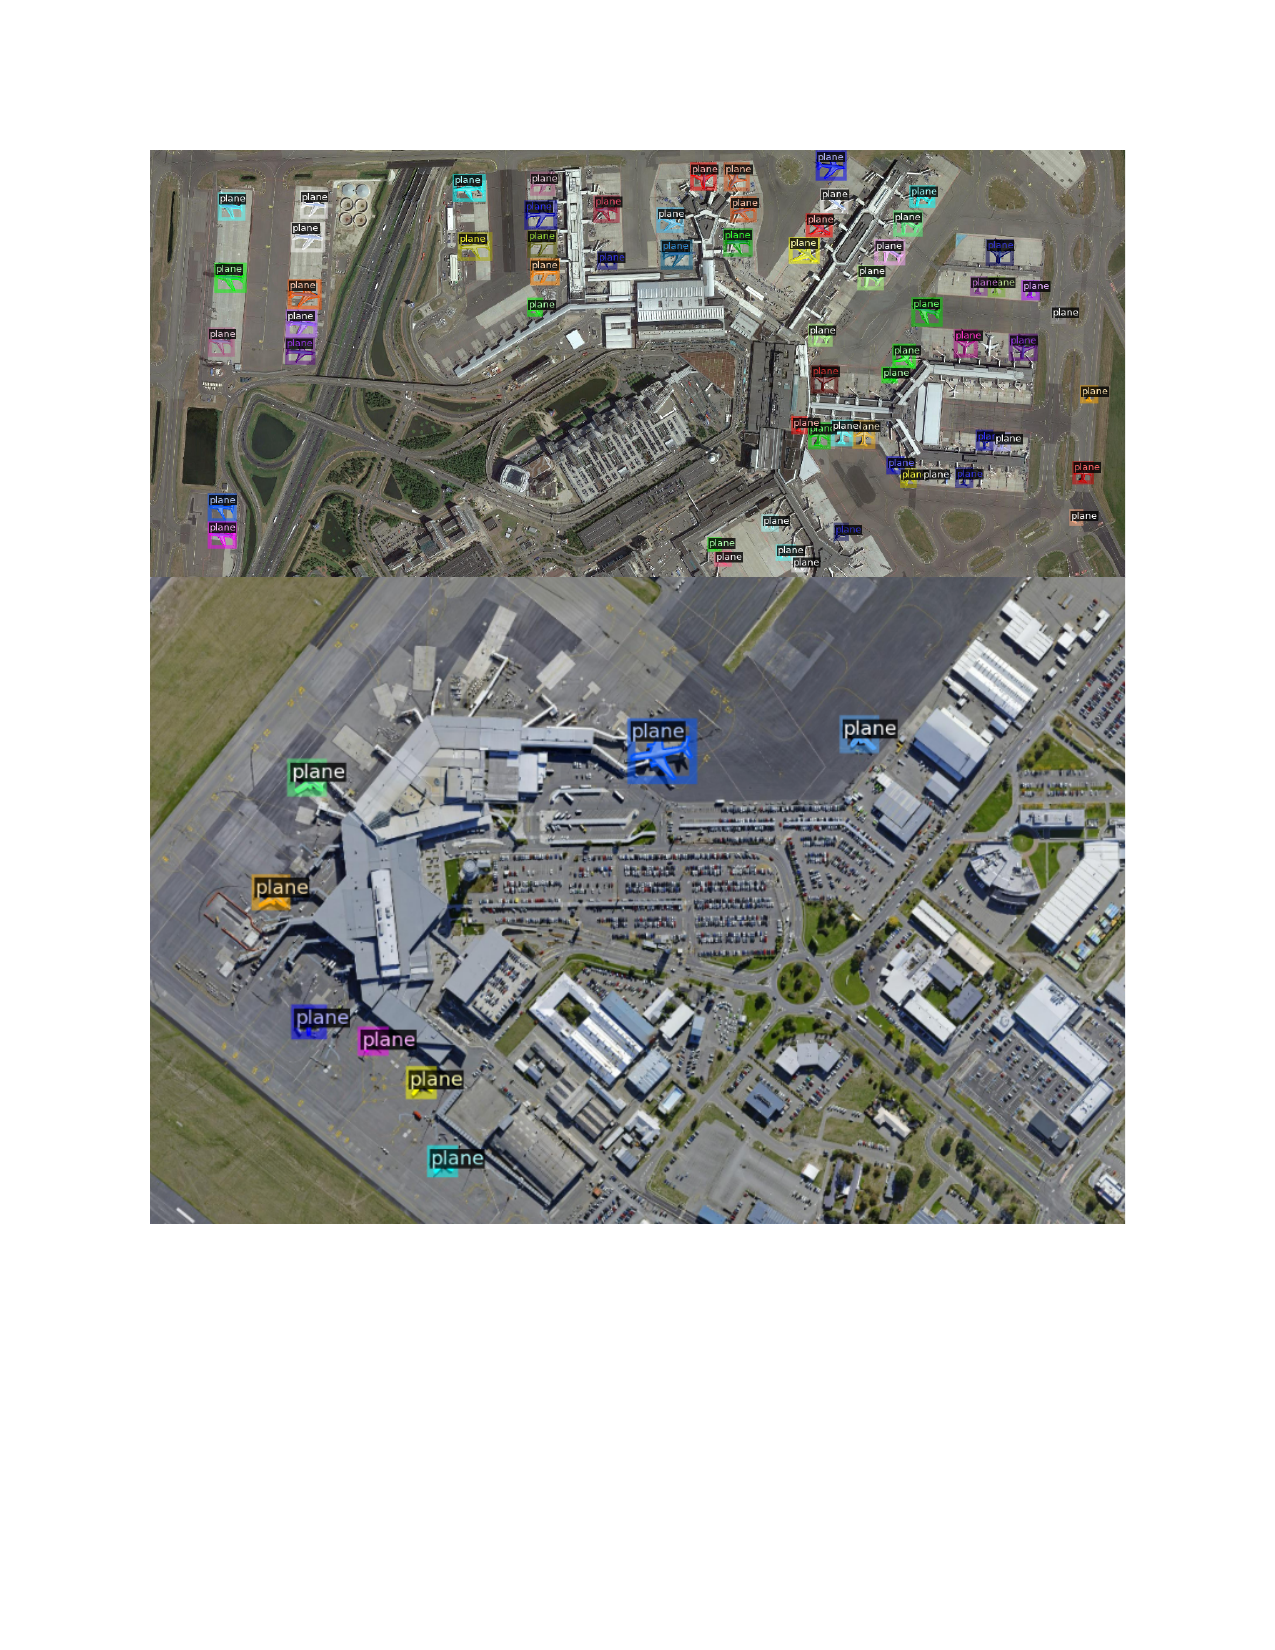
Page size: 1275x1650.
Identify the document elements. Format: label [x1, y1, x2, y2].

picture [150, 150, 1125, 1224]
